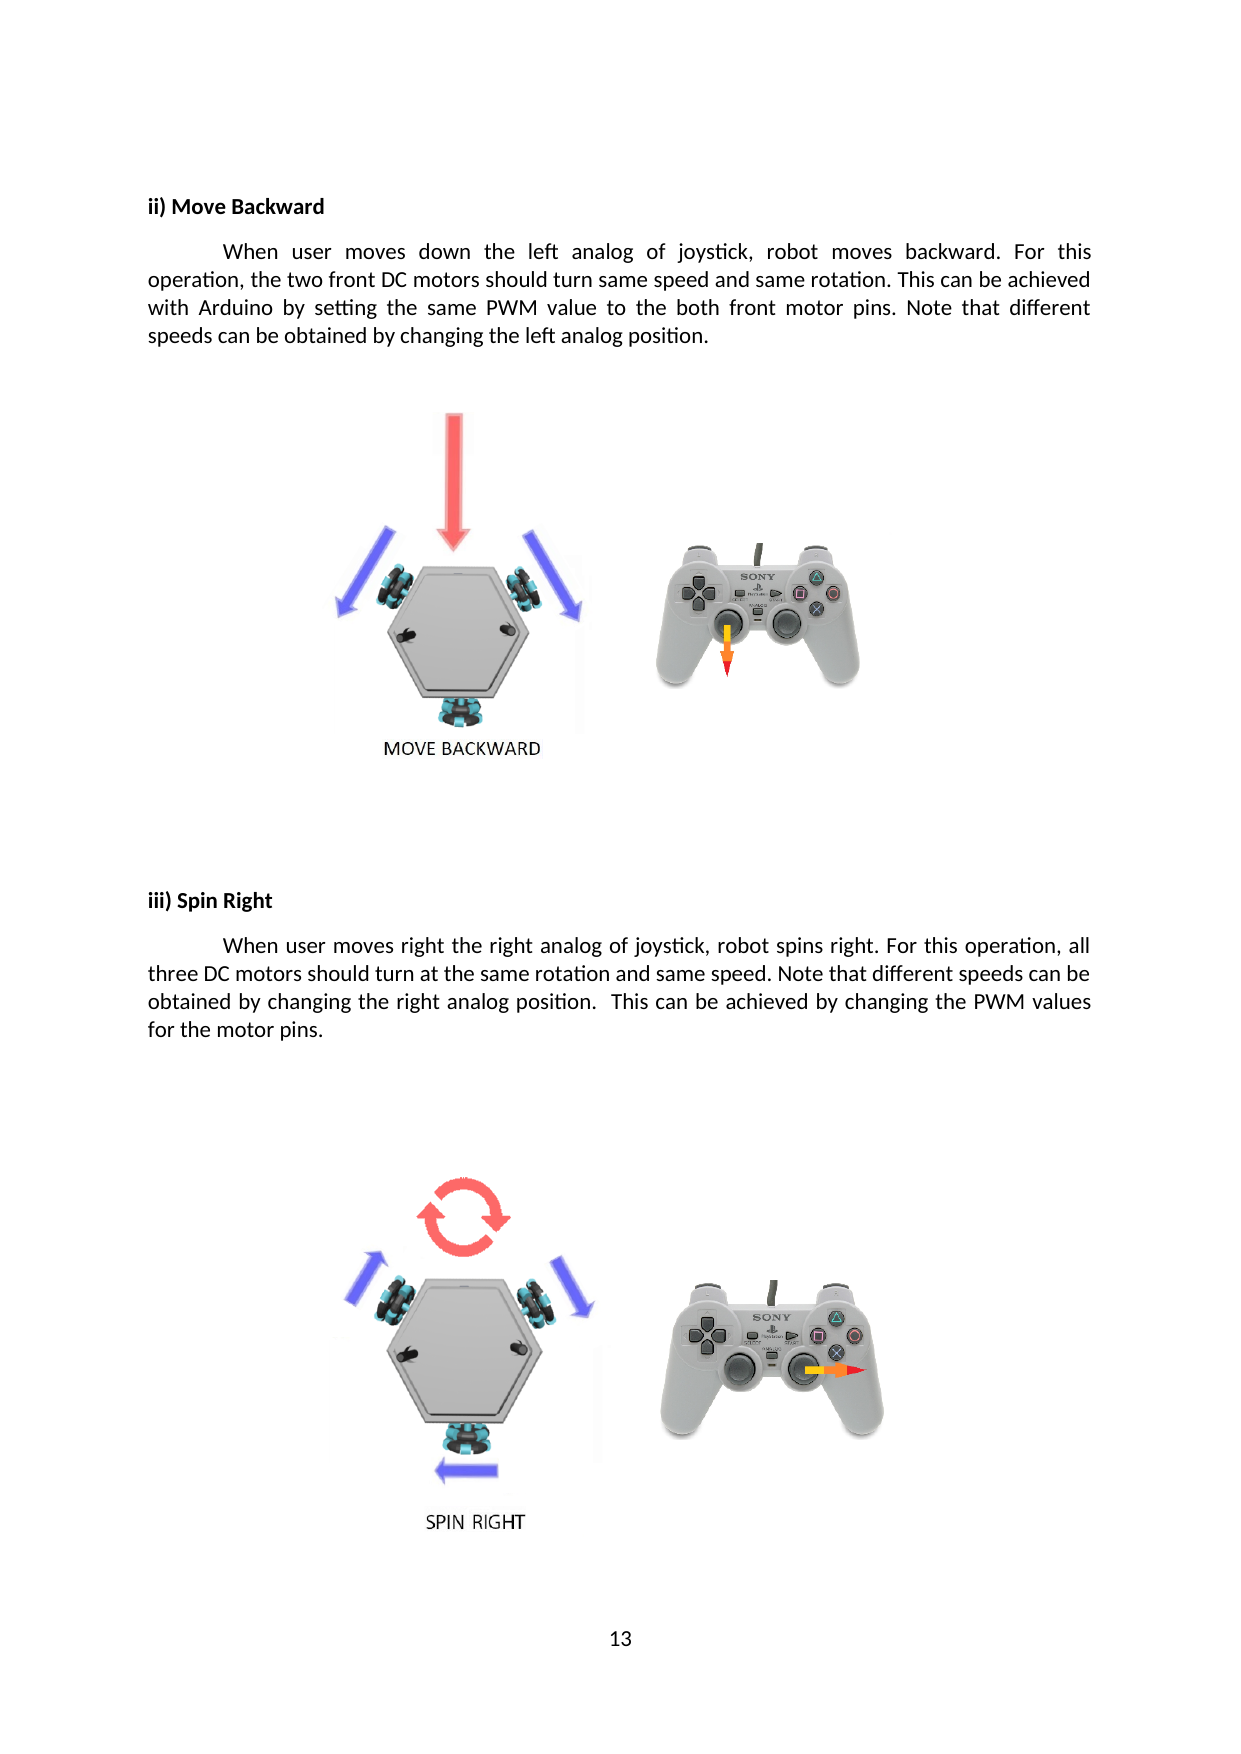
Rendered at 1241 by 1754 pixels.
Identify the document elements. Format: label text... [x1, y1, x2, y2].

picture [310, 365, 930, 774]
text iii) Spin Right [148, 886, 1093, 914]
text When user moves right the right analog of joystick, robot spins right. For this operation, all three DC motors should turn at the same rotation and same speed. Note that different speeds can be obtained by changing the right analog position. This can be achieved by changing the PWM values for the motor pins. [148, 931, 1093, 1043]
text ii) Move Backward [148, 192, 1093, 220]
text When user moves down the left analog of joystick, robot moves backward. For this operation, the two front DC motors should turn same speed and same rotation. This can be achieved with Arduino by setting the same PWM value to the both front motor pins. Note that different speeds can be obtained by changing the left analog position. [148, 237, 1093, 349]
picture [302, 1106, 939, 1546]
